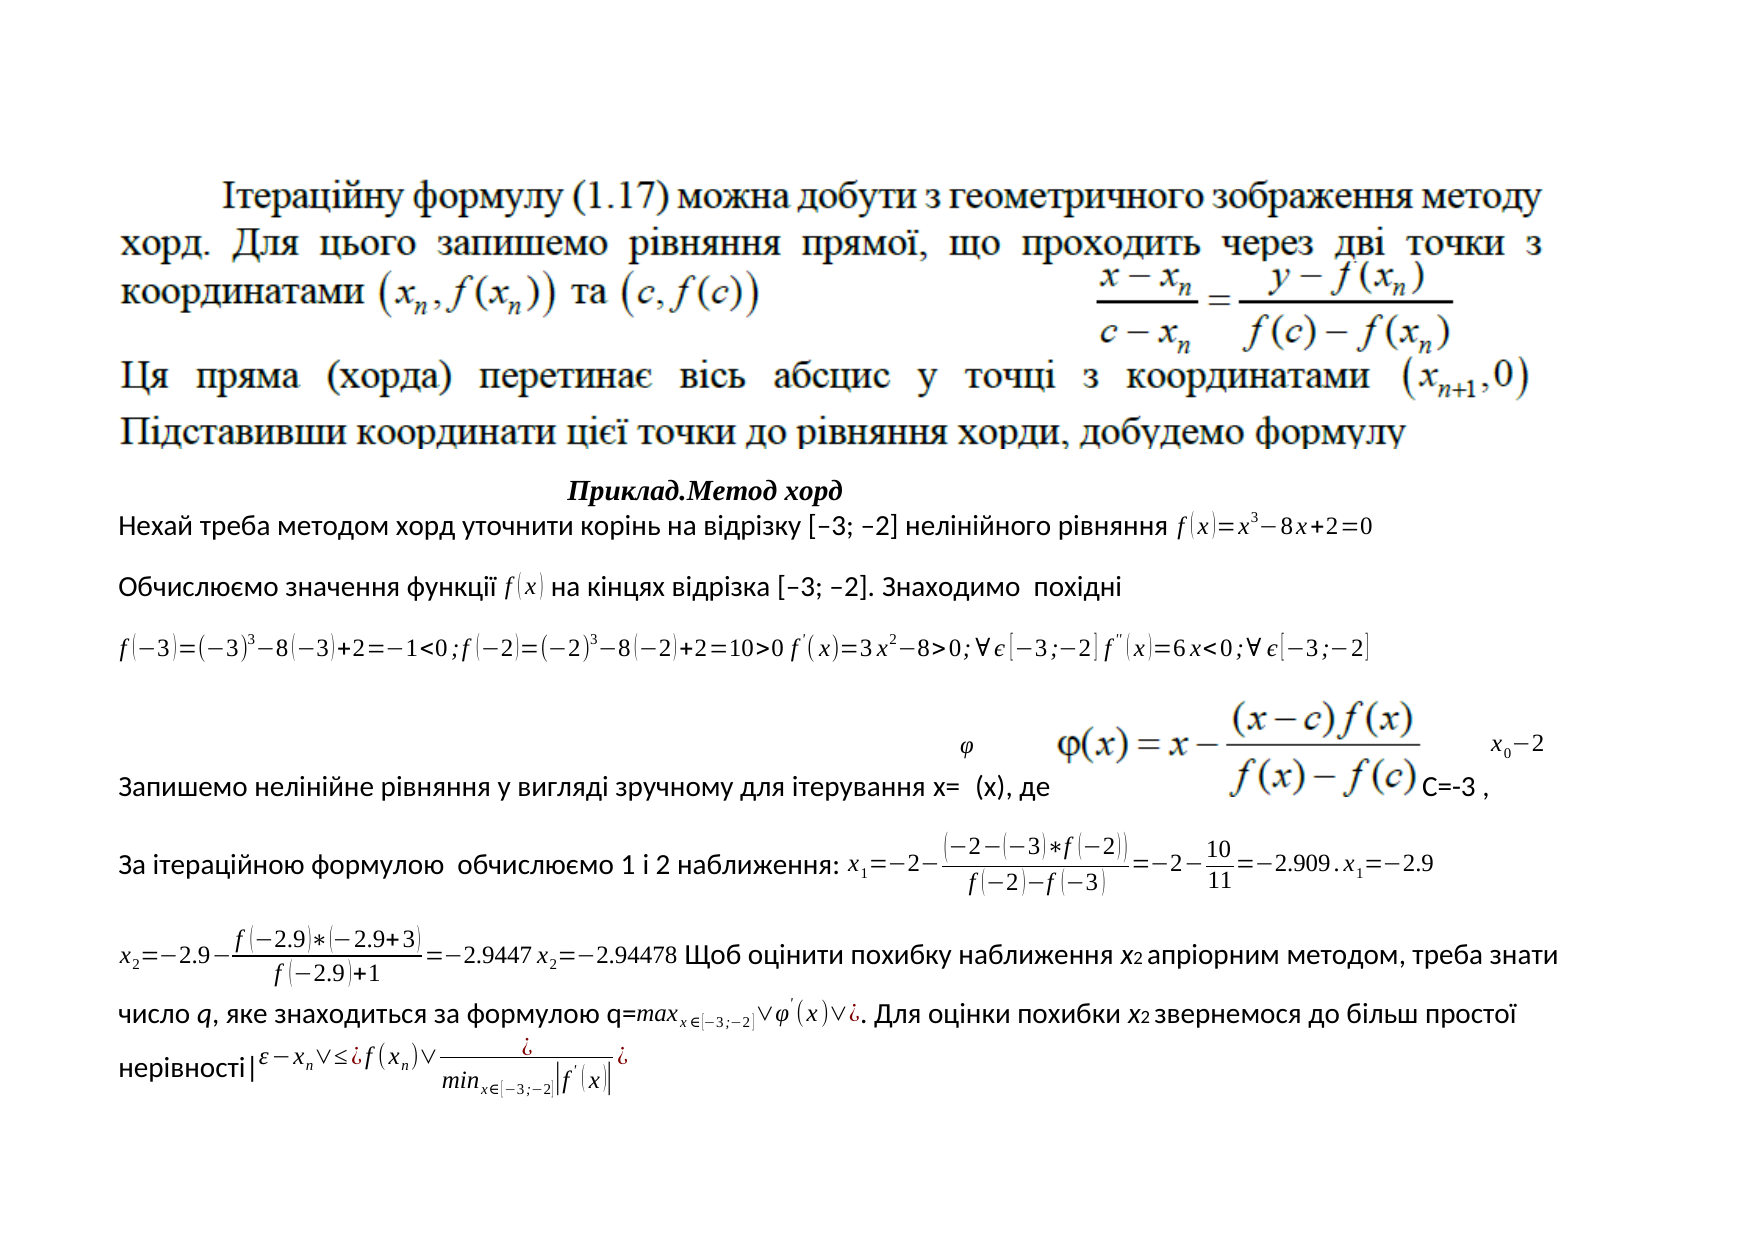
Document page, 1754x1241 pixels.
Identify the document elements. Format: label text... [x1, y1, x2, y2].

text За ітераційною формулою обчислюємо 1 i 2 наближення: [118, 830, 1636, 898]
text Щоб оцінити похибку наближення х2 апріорним методом, треба знати число q, яке знаходиться за формулою q=. Для оцінки похибки х2 звернемося до більш простої нерівності| [118, 924, 1636, 1098]
text Обчислюємо значення функції на кінцях відрізка [–3; –2]. Знаходимо похідні [118, 568, 1636, 604]
text Нехай треба методом хорд уточнити корінь на відрізку [–3; –2] нелінійного рівняння [118, 507, 1636, 542]
subtitle Приклад.Метод хорд [385, 473, 1636, 507]
text Запишемо нелінійне рівняння у вигляді зручному для ітерування х=(х), де С=-3 , [118, 688, 1636, 803]
picture [118, 177, 1555, 449]
picture [1056, 688, 1422, 797]
